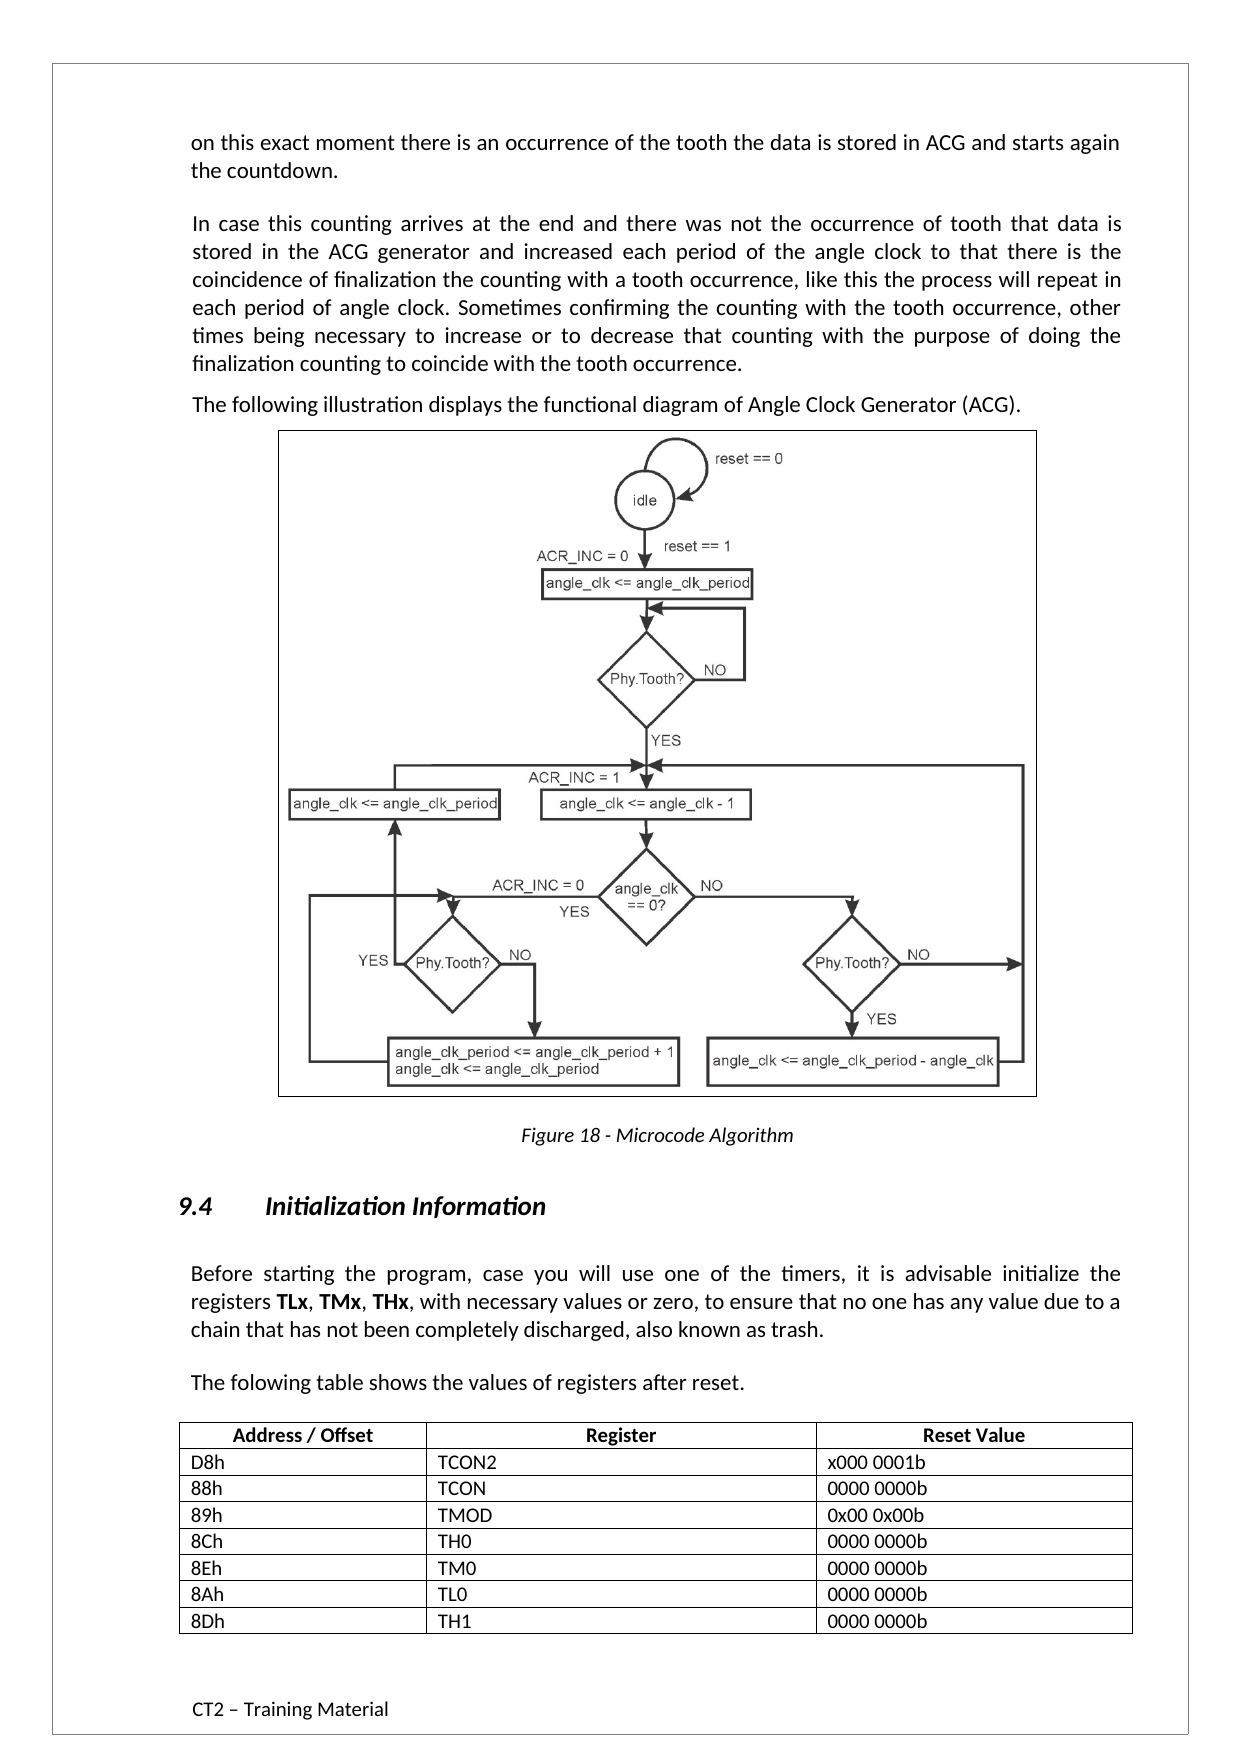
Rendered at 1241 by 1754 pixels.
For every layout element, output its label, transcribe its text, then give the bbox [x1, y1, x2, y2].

text Before starting the program, case you will use one of the timers, it is advisable initialize the registers TLx, TMx, THx, with necessary values or zero, to ensure that no one has any value due to a chain that has not been completely discharged, also known as trash. [191, 1259, 1123, 1343]
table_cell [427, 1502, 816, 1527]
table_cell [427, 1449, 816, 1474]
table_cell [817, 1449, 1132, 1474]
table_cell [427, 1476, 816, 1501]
picture [279, 431, 1036, 1096]
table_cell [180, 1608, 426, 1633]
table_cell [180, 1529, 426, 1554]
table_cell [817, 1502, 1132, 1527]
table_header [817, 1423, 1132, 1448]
text The following illustration displays the functional diagram of Angle Clock Generator (ACG). [192, 390, 1123, 418]
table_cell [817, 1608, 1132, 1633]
text The folowing table shows the values of registers after reset. [191, 1368, 1123, 1397]
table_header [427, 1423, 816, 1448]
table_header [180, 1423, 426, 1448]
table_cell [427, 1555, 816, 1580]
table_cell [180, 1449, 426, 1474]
subtitle Initialization Information [117, 1189, 1123, 1222]
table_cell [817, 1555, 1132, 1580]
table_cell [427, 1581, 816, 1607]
text In case this counting arrives at the end and there was not the occurrence of tooth that data is stored in the ACG generator and increased each period of the angle clock to that there is the coincidence of finalization the counting with a tooth occurrence, like this the process will repeat in each period of angle clock. Sometimes confirming the counting with the tooth occurrence, other times being necessary to increase or to decrease that counting with the purpose of doing the finalization counting to coincide with the tooth occurrence. [192, 209, 1123, 377]
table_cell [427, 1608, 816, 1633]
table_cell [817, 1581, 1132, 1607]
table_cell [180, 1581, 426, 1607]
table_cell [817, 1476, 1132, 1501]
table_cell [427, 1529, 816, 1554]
text Figure 18 - Microcode Algorithm [192, 1122, 1123, 1147]
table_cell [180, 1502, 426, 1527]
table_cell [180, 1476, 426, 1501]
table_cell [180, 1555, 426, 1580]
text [191, 128, 1123, 184]
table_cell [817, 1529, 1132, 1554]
